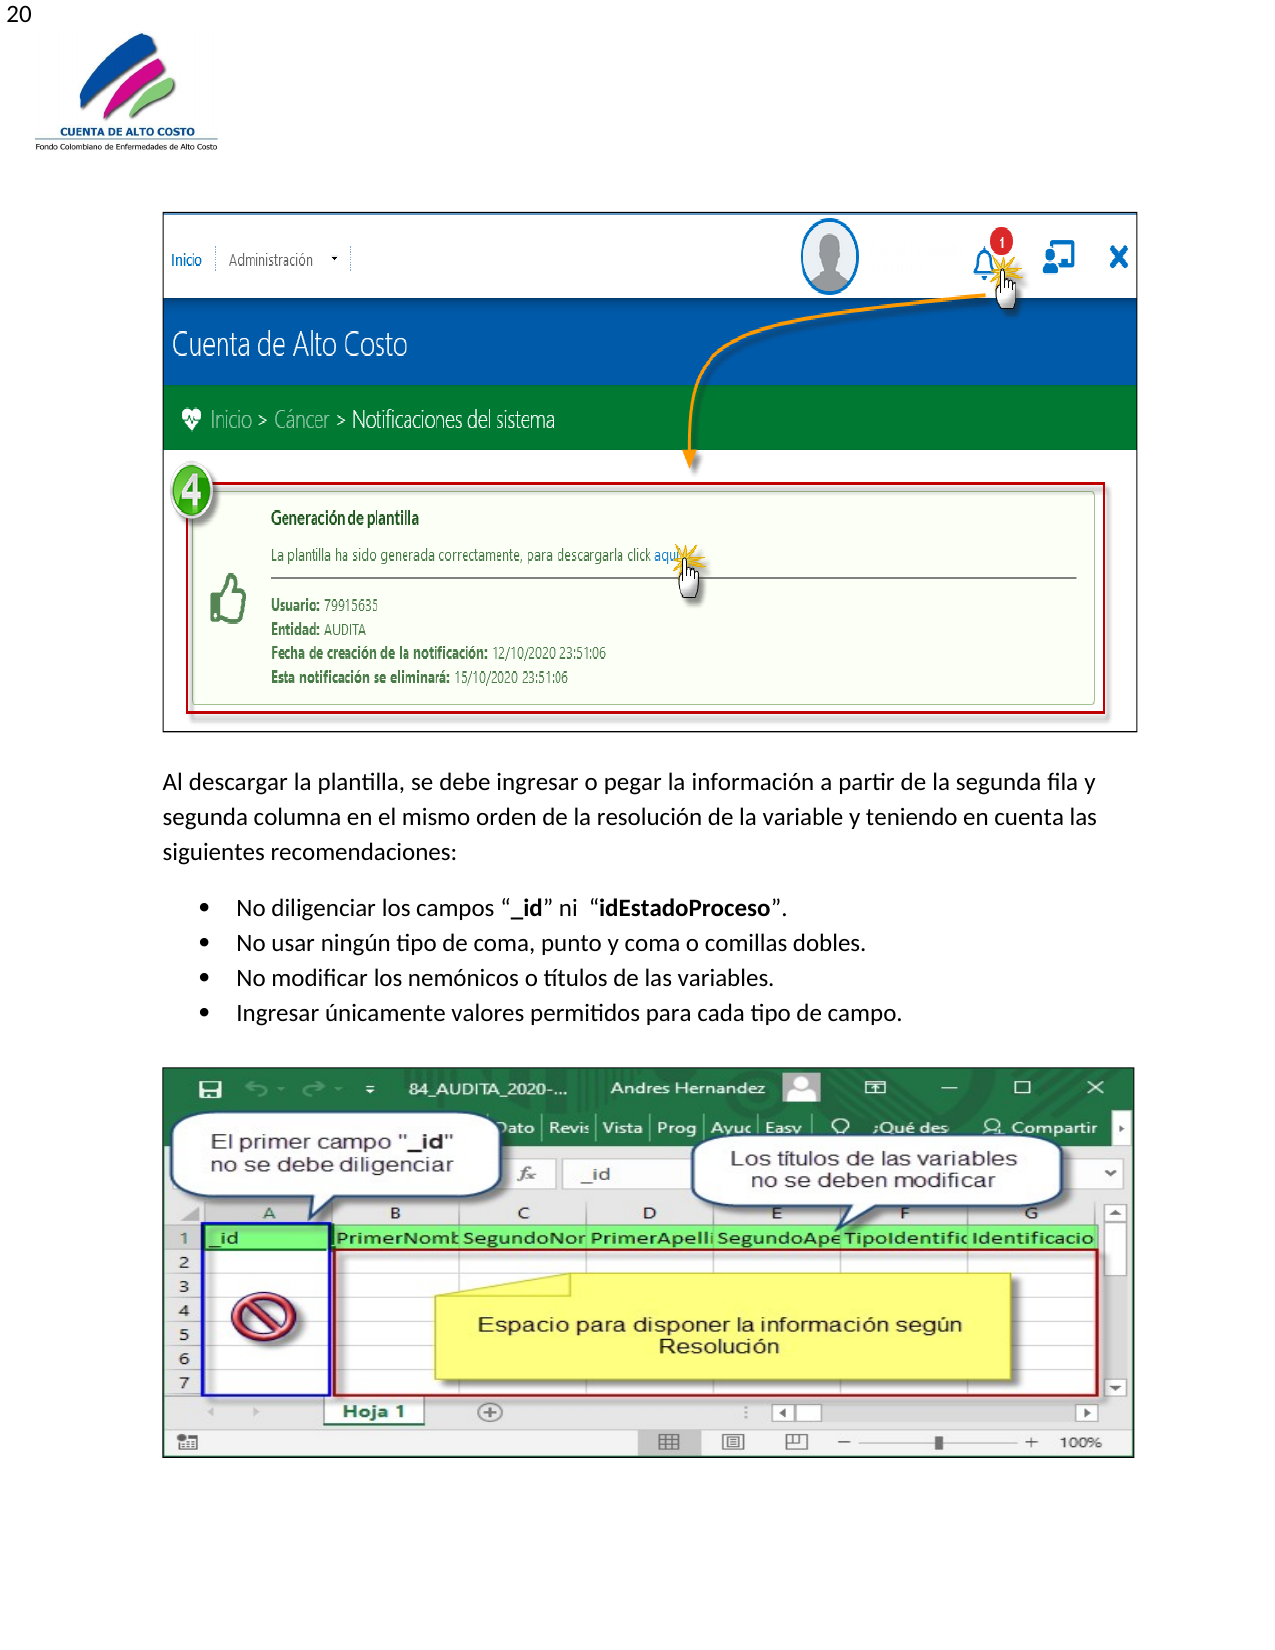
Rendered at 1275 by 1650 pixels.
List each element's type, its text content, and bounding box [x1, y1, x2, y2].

list No diligenciar los campos “_id” ni “idEstadoProceso”. [200, 892, 1175, 922]
picture [35, 31, 218, 151]
list Ingresar únicamente valores permitidos para cada tipo de campo. [200, 997, 1175, 1028]
text Al descargar la plantilla, se debe ingresar o pegar la información a partir de la segunda fila y segunda columna en el mismo orden de la resolución de la variable y teniendo en cuenta las siguientes recomendaciones: [162, 766, 1098, 867]
list No usar ningún tipo de coma, punto y coma o comillas dobles. [200, 927, 1175, 958]
picture [164, 1069, 1133, 1456]
picture [164, 213, 1136, 726]
list No modificar los nemónicos o títulos de las variables. [200, 962, 1175, 993]
